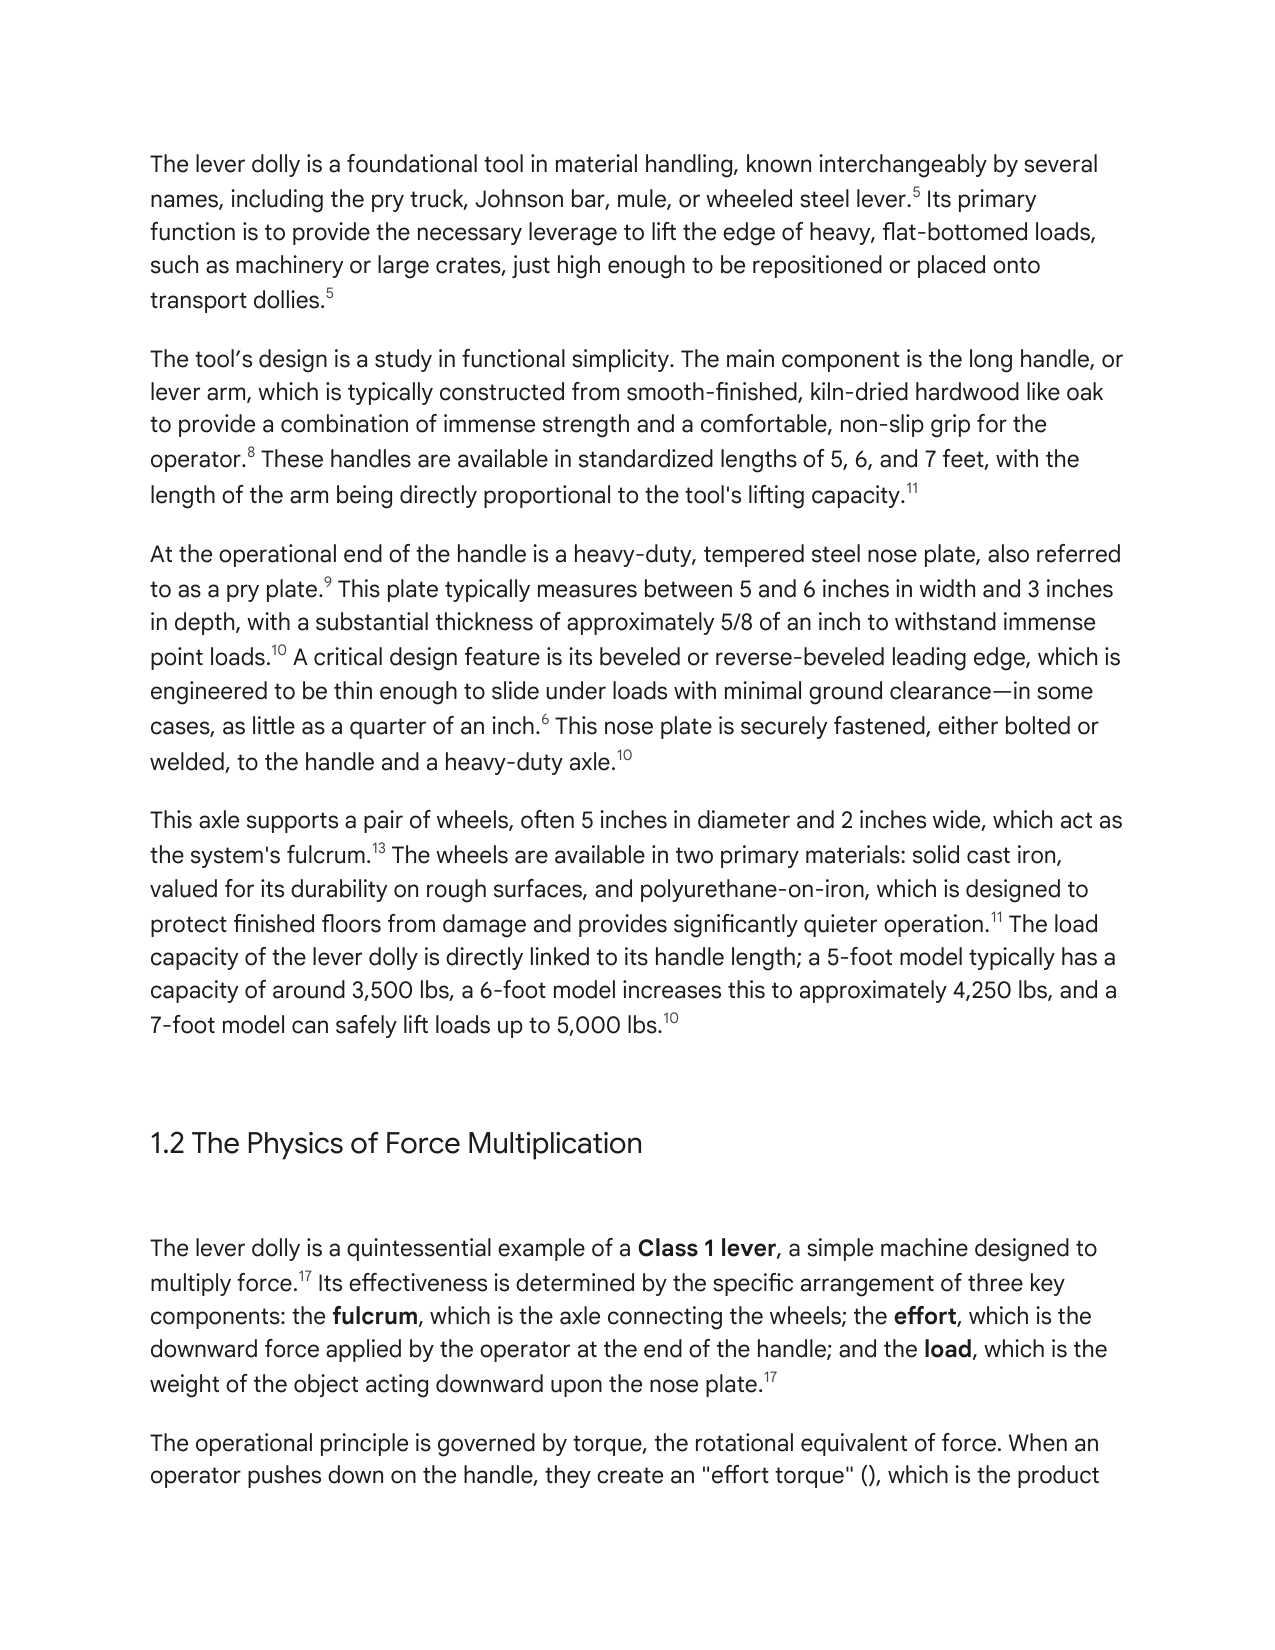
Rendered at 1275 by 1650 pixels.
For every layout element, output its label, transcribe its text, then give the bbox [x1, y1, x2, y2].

text The lever dolly is a foundational tool in material handling, known interchangeably by several names, including the pry truck, Johnson bar, mule, or wheeled steel lever.5 Its primary function is to provide the necessary leverage to lift the edge of heavy, flat-bottomed loads, such as machinery or large crates, just high enough to be repositioned or placed onto transport dollies.5 [150, 150, 1125, 316]
text The tool’s design is a study in functional simplicity. The main component is the long handle, or lever arm, which is typically constructed from smooth-finished, kiln-dried hardwood like oak to provide a combination of immense strength and a comfortable, non-slip grip for the operator.8 These handles are available in standardized lengths of 5, 6, and 7 feet, with the length of the arm being directly proportional to the tool's lifting capacity.11 [150, 345, 1125, 511]
text The lever dolly is a quintessential example of a Class 1 lever, a simple machine designed to multiply force.17 Its effectiveness is determined by the specific arrangement of three key components: the fulcrum, which is the axle connecting the wheels; the effort, which is the downward force applied by the operator at the end of the handle; and the load, which is the weight of the object acting downward upon the nose plate.17 [150, 1234, 1125, 1400]
text At the operational end of the handle is a heavy-duty, tempered steel nose plate, also referred to as a pry plate.9 This plate typically measures between 5 and 6 inches in width and 3 inches in depth, with a substantial thickness of approximately 5/8 of an inch to withstand immense point loads.10 A critical design feature is its beveled or reverse-beveled leading edge, which is engineered to be thin enough to slide under loads with minimal ground clearance—in some cases, as little as a quarter of an inch.6 This nose plate is securely fastened, either bolted or welded, to the handle and a heavy-duty axle.10 [150, 540, 1125, 777]
text This axle supports a pair of wheels, often 5 inches in diameter and 2 inches wide, which act as the system's fulcrum.13 The wheels are available in two primary materials: solid cast iron, valued for its durability on rough surfaces, and polyurethane-on-iron, which is designed to protect finished floors from damage and provides significantly quieter operation.11 The load capacity of the lever dolly is directly linked to its handle length; a 5-foot model typically has a capacity of around 3,500 lbs, a 6-foot model increases this to approximately 4,250 lbs, and a 7-foot model can safely lift loads up to 5,000 lbs.10 [150, 806, 1125, 1041]
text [150, 1429, 1125, 1491]
subtitle 1.2 The Physics of Force Multiplication [150, 1125, 1125, 1161]
